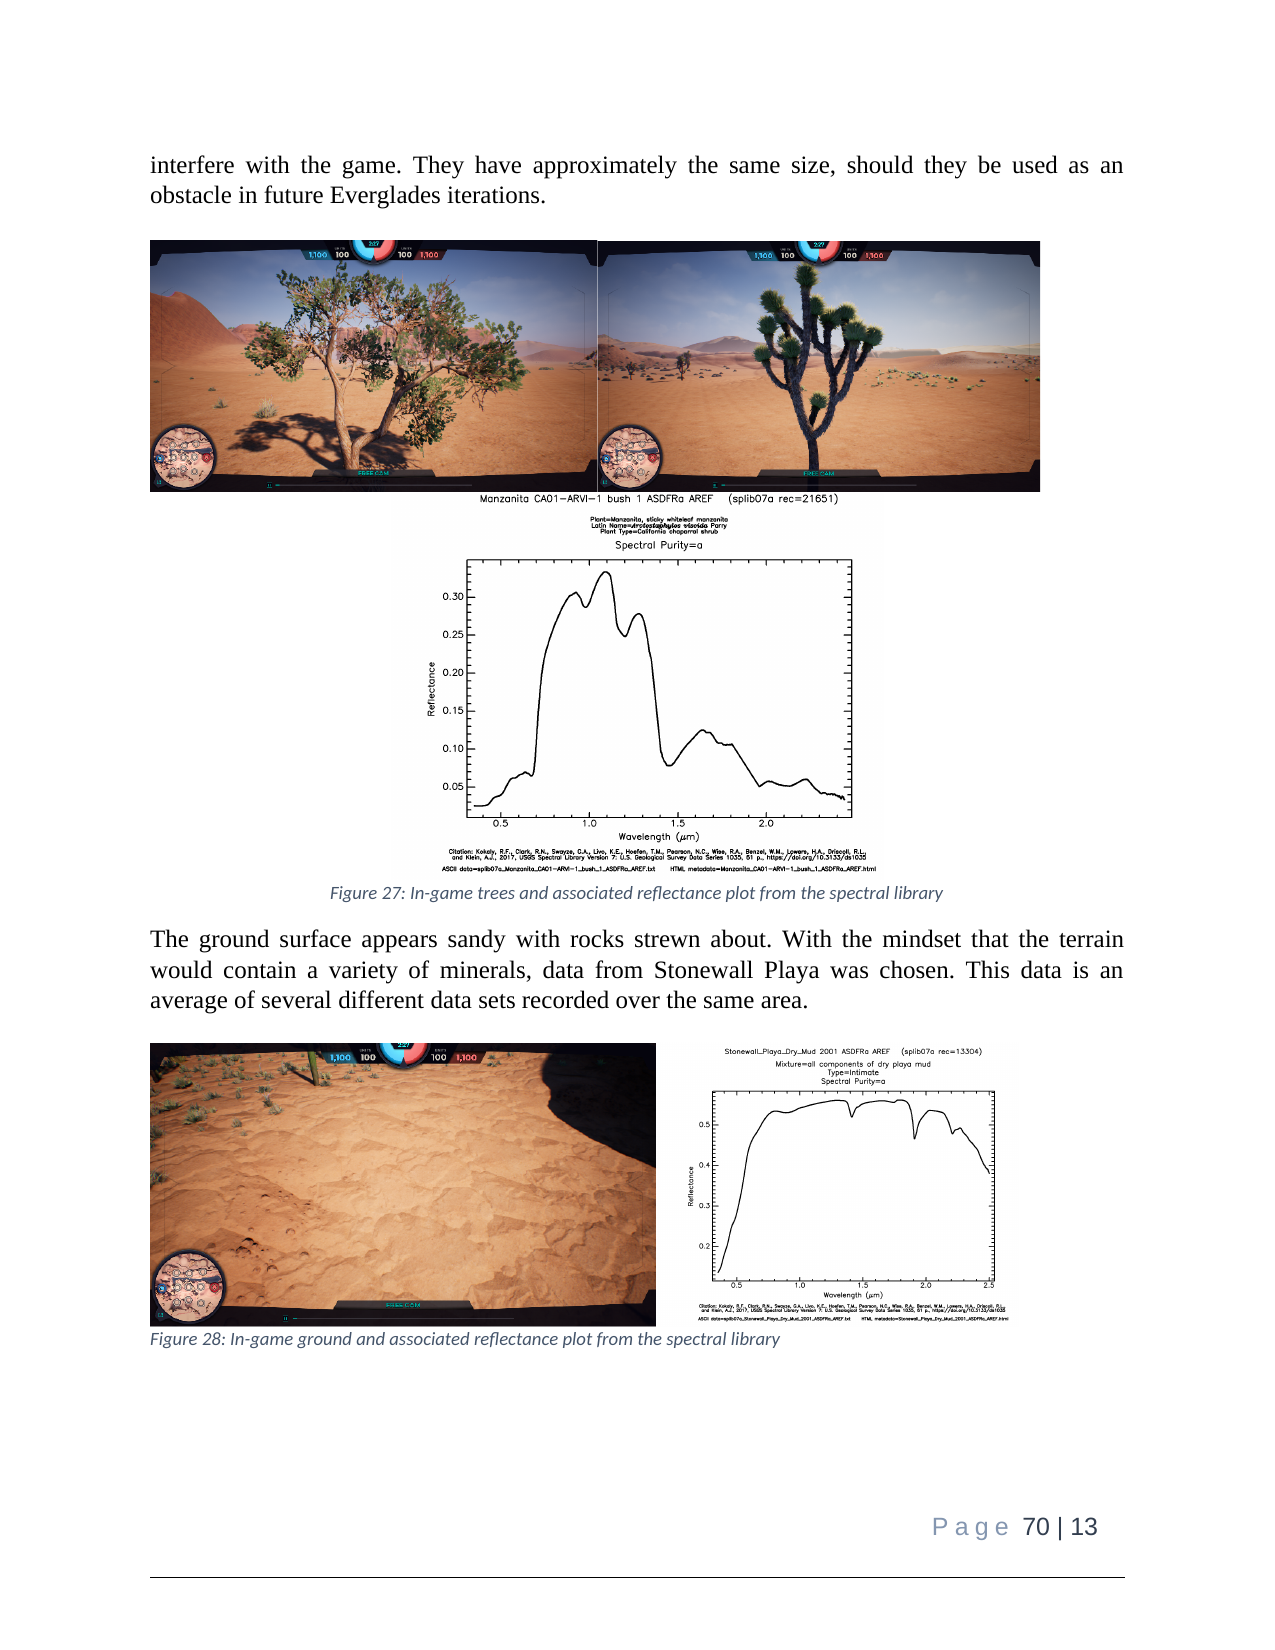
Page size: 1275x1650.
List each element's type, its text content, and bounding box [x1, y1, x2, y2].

picture [150, 1042, 1019, 1327]
picture [150, 240, 1041, 492]
text The ground surface appears sandy with rocks strewn about. With the mindset that the terrain would contain a variety of minerals, data from Stonewall Playa was chosen. This data is an average of several different data sets recorded over the same area. [150, 924, 1125, 1013]
picture [390, 493, 885, 880]
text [150, 150, 1125, 209]
